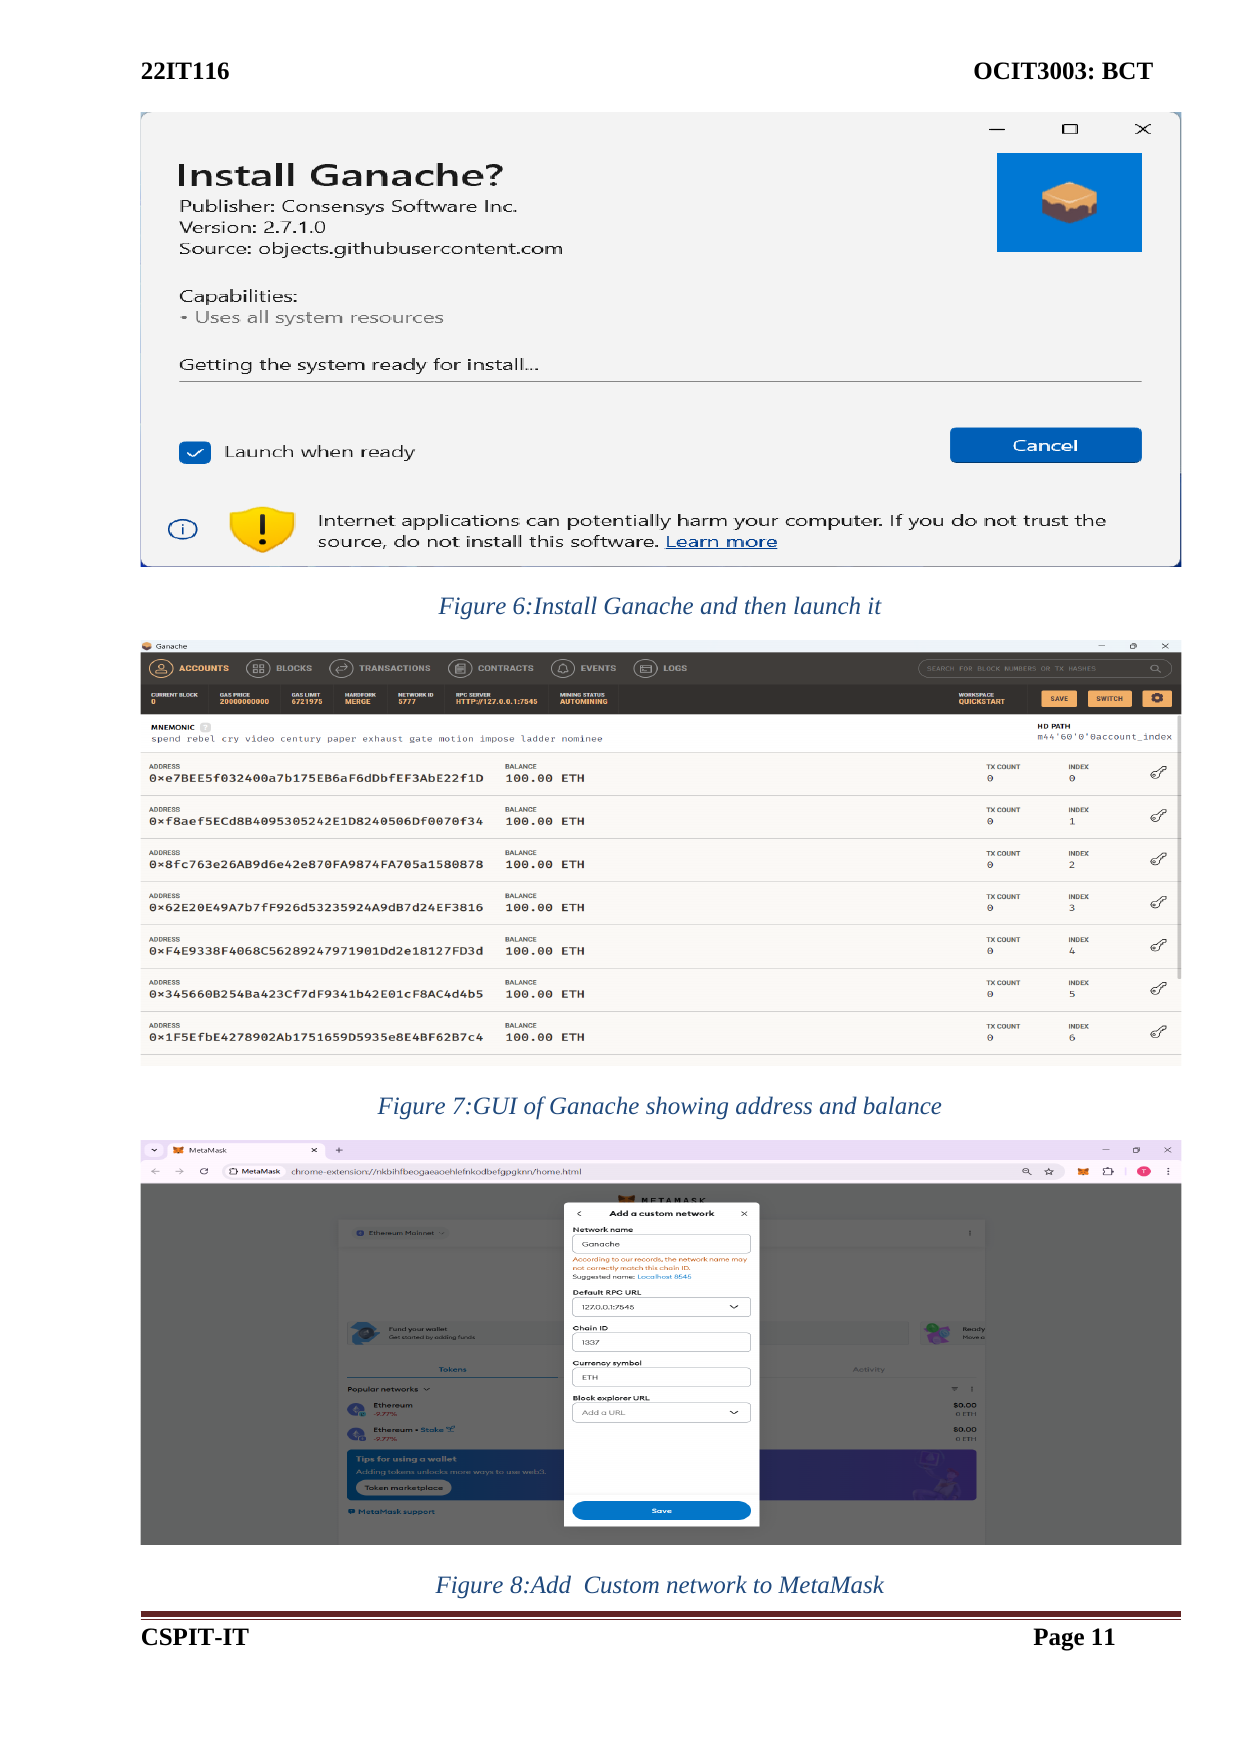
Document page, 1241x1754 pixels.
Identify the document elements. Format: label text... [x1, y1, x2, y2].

picture [140, 640, 1182, 1066]
picture [140, 1140, 1182, 1545]
text Figure 8:Add Custom network to MetaMask [141, 1570, 1181, 1599]
picture [140, 112, 1182, 567]
text Figure 6:Install Ganache and then launch it [141, 591, 1181, 620]
text Figure 7:GUI of Ganache showing address and balance [141, 1091, 1181, 1119]
